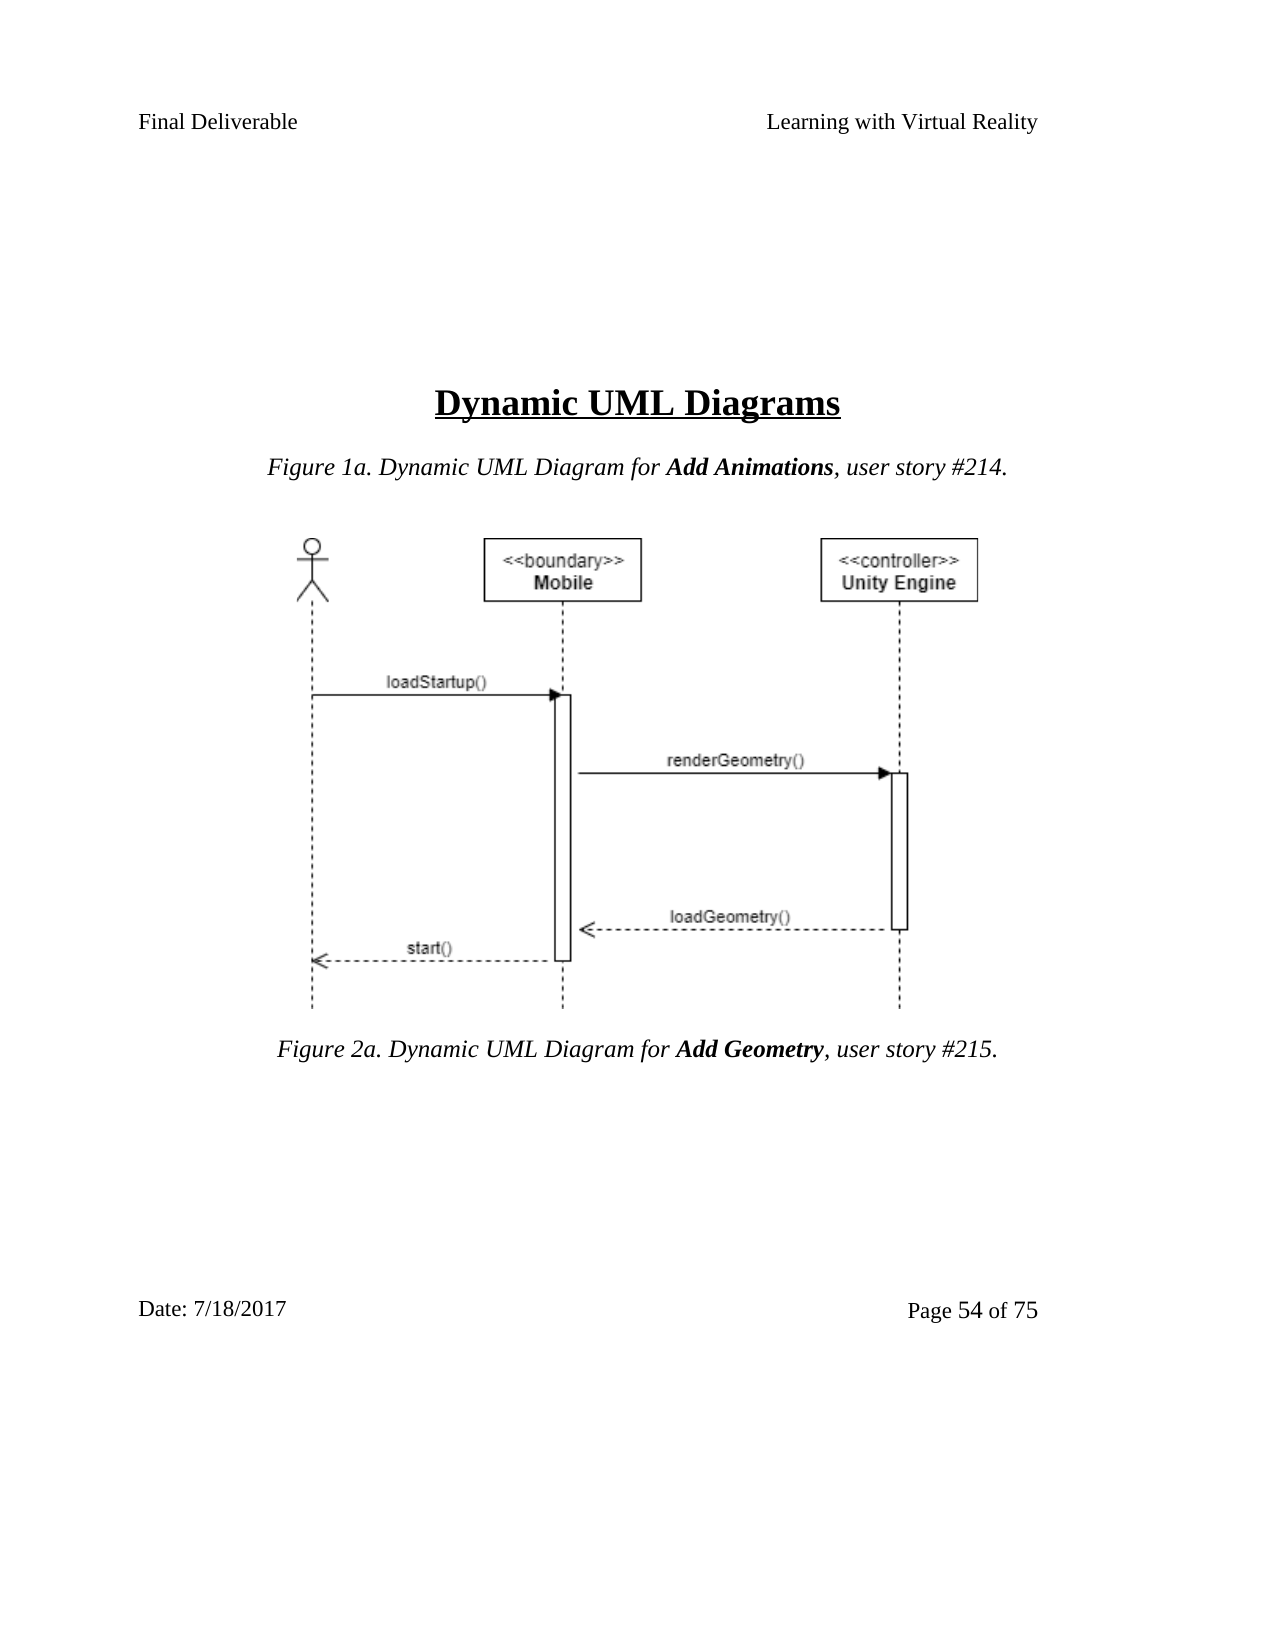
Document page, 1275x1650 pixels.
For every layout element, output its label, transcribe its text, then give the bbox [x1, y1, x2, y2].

text Figure 1a. Dynamic UML Diagram for Add Animations, user story #214. [150, 452, 1125, 481]
text Figure 2a. Dynamic UML Diagram for Add Geometry, user story #215. [150, 1034, 1125, 1062]
picture [296, 538, 979, 1009]
text Dynamic UML Diagrams [150, 380, 1125, 423]
